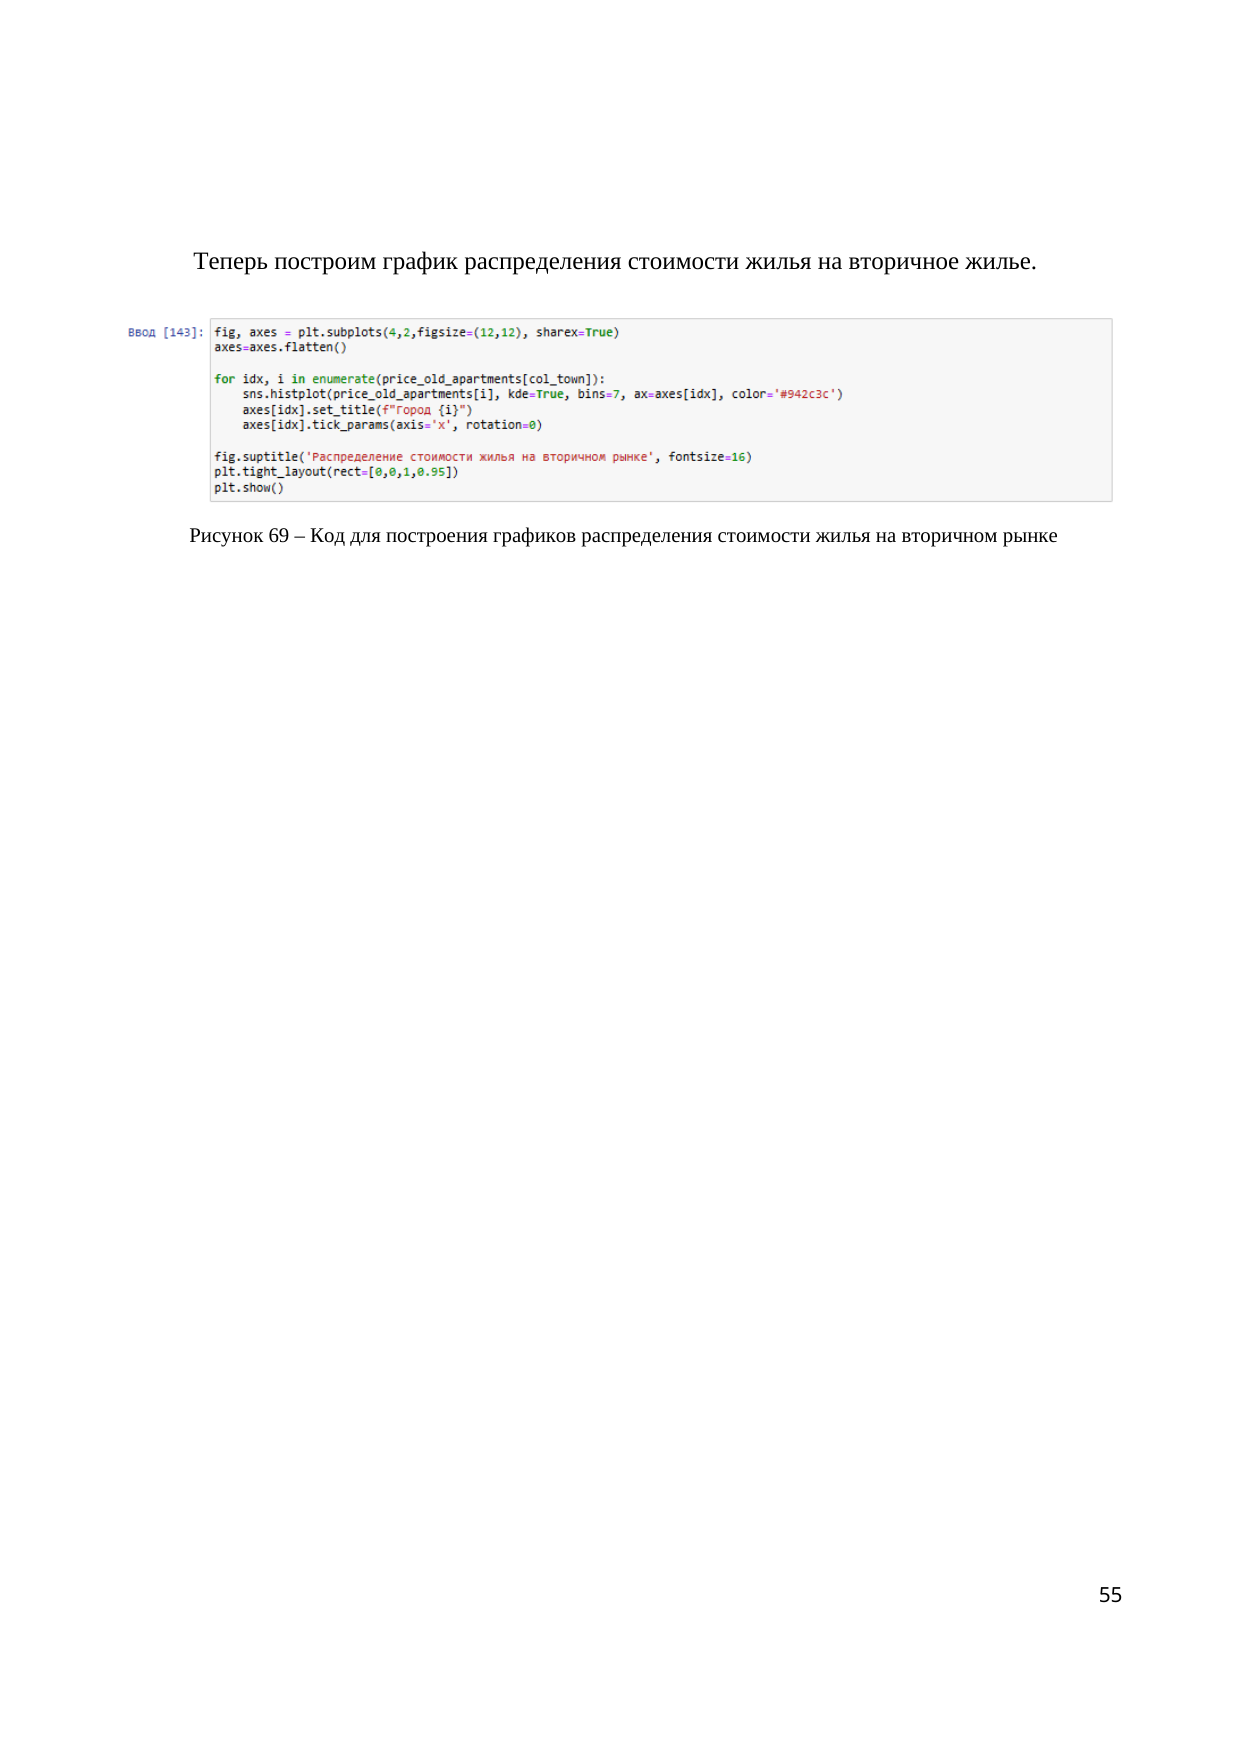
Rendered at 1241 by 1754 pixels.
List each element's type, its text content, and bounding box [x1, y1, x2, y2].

text Теперь построим график распределения стоимости жилья на вторичное жилье. [118, 246, 1122, 275]
text Рисунок 69 – Код для построения графиков распределения стоимости жилья на вторичном рынке [125, 522, 1122, 547]
picture [118, 310, 1123, 509]
